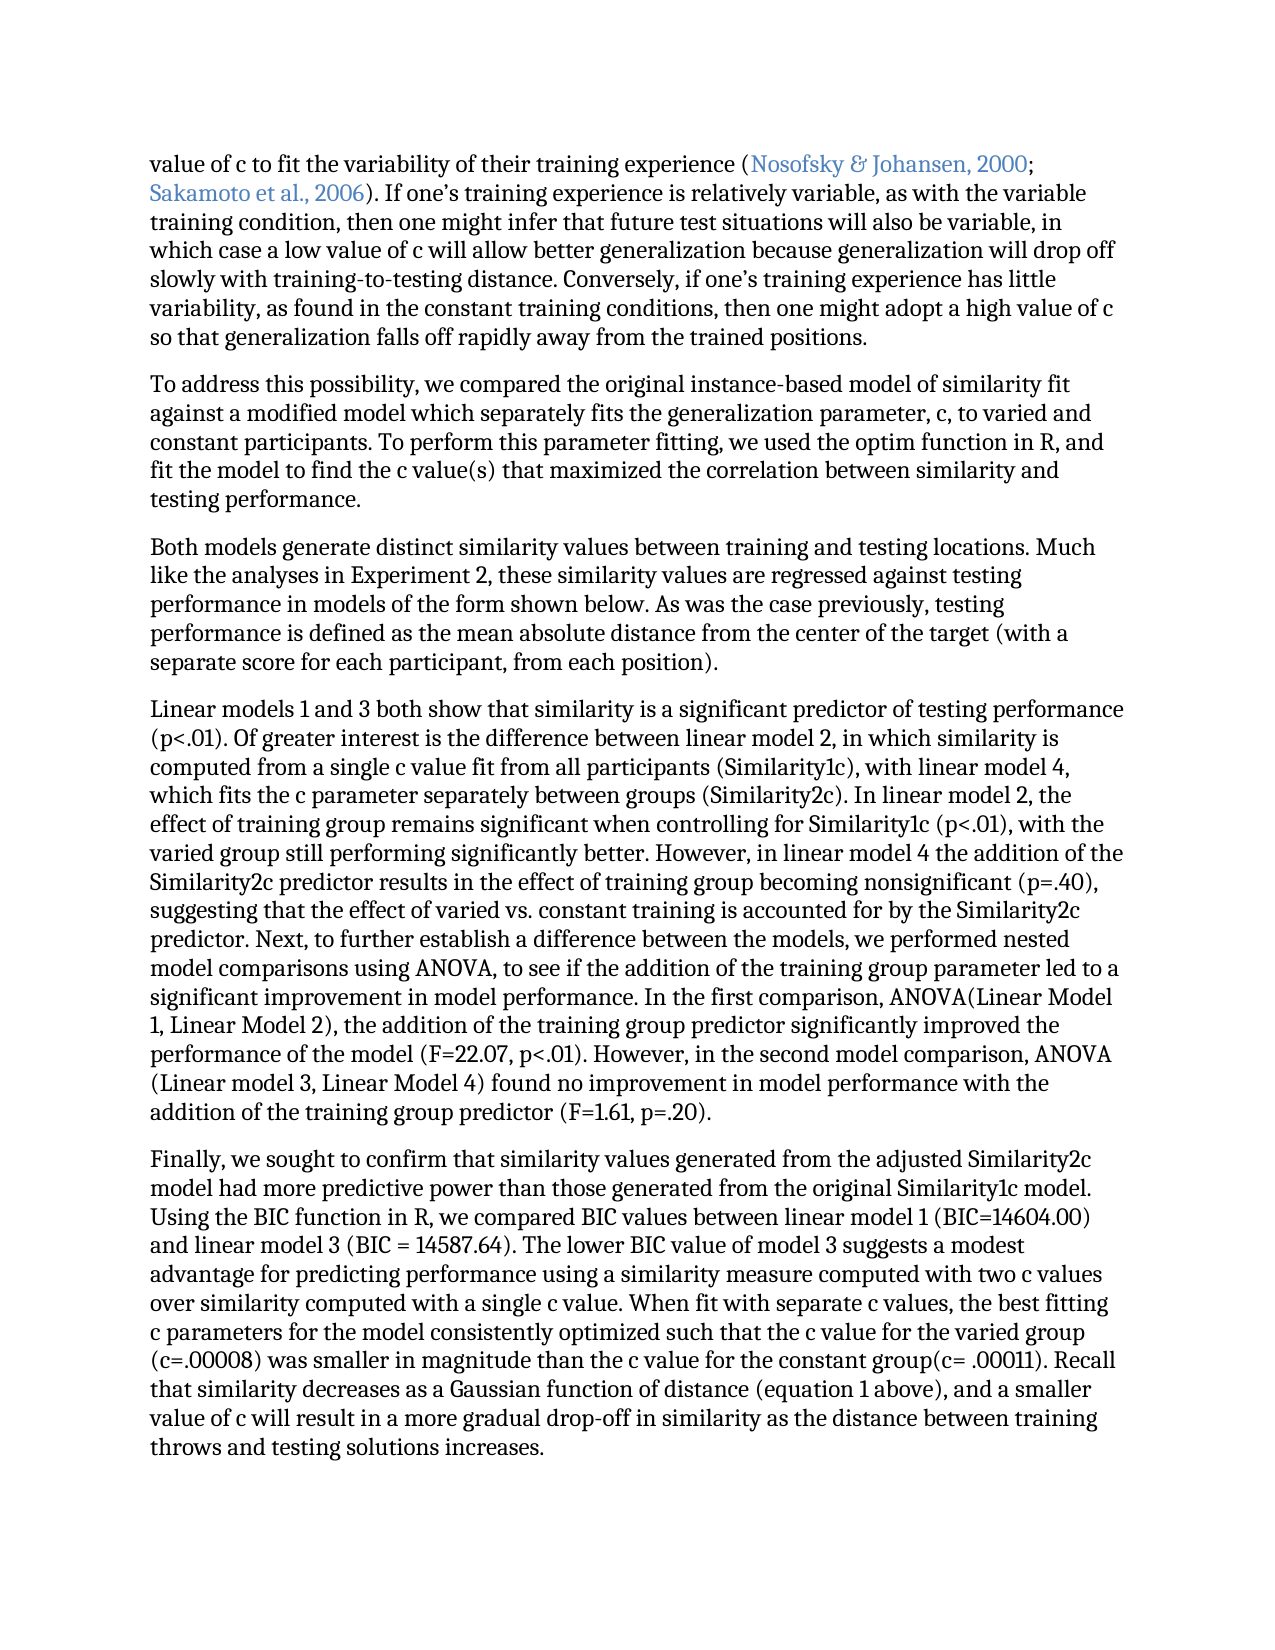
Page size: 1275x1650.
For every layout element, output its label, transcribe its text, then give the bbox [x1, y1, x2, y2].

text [150, 150, 1125, 351]
text Linear models 1 and 3 both show that similarity is a significant predictor of testing performance (p<.01). Of greater interest is the difference between linear model 2, in which similarity is computed from a single c value fit from all participants (Similarity1c), with linear model 4, which fits the c parameter separately between groups (Similarity2c). In linear model 2, the effect of training group remains significant when controlling for Similarity1c (p<.01), with the varied group still performing significantly better. However, in linear model 4 the addition of the Similarity2c predictor results in the effect of training group becoming nonsignificant (p=.40), suggesting that the effect of varied vs. constant training is accounted for by the Similarity2c predictor. Next, to further establish a difference between the models, we performed nested model comparisons using ANOVA, to see if the addition of the training group parameter led to a significant improvement in model performance. In the first comparison, ANOVA(Linear Model 1, Linear Model 2), the addition of the training group predictor significantly improved the performance of the model (F=22.07, p<.01). However, in the second model comparison, ANOVA (Linear model 3, Linear Model 4) found no improvement in model performance with the addition of the training group predictor (F=1.61, p=.20). [150, 695, 1125, 1126]
text Finally, we sought to confirm that similarity values generated from the adjusted Similarity2c model had more predictive power than those generated from the original Similarity1c model. Using the BIC function in R, we compared BIC values between linear model 1 (BIC=14604.00) and linear model 3 (BIC = 14587.64). The lower BIC value of model 3 suggests a modest advantage for predicting performance using a similarity measure computed with two c values over similarity computed with a single c value. When fit with separate c values, the best fitting c parameters for the model consistently optimized such that the c value for the varied group (c=.00008) was smaller in magnitude than the c value for the constant group(c= .00011). Recall that similarity decreases as a Gaussian function of distance (equation 1 above), and a smaller value of c will result in a more gradual drop-off in similarity as the distance between training throws and testing solutions increases. [150, 1145, 1125, 1461]
text Both models generate distinct similarity values between training and testing locations. Much like the analyses in Experiment 2, these similarity values are regressed against testing performance in models of the form shown below. As was the case previously, testing performance is defined as the mean absolute distance from the center of the target (with a separate score for each participant, from each position). [150, 532, 1125, 676]
text To address this possibility, we compared the original instance-based model of similarity fit against a modified model which separately fits the generalization parameter, c, to varied and constant participants. To perform this parameter fitting, we used the optim function in R, and fit the model to find the c value(s) that maximized the correlation between similarity and testing performance. [150, 370, 1125, 514]
